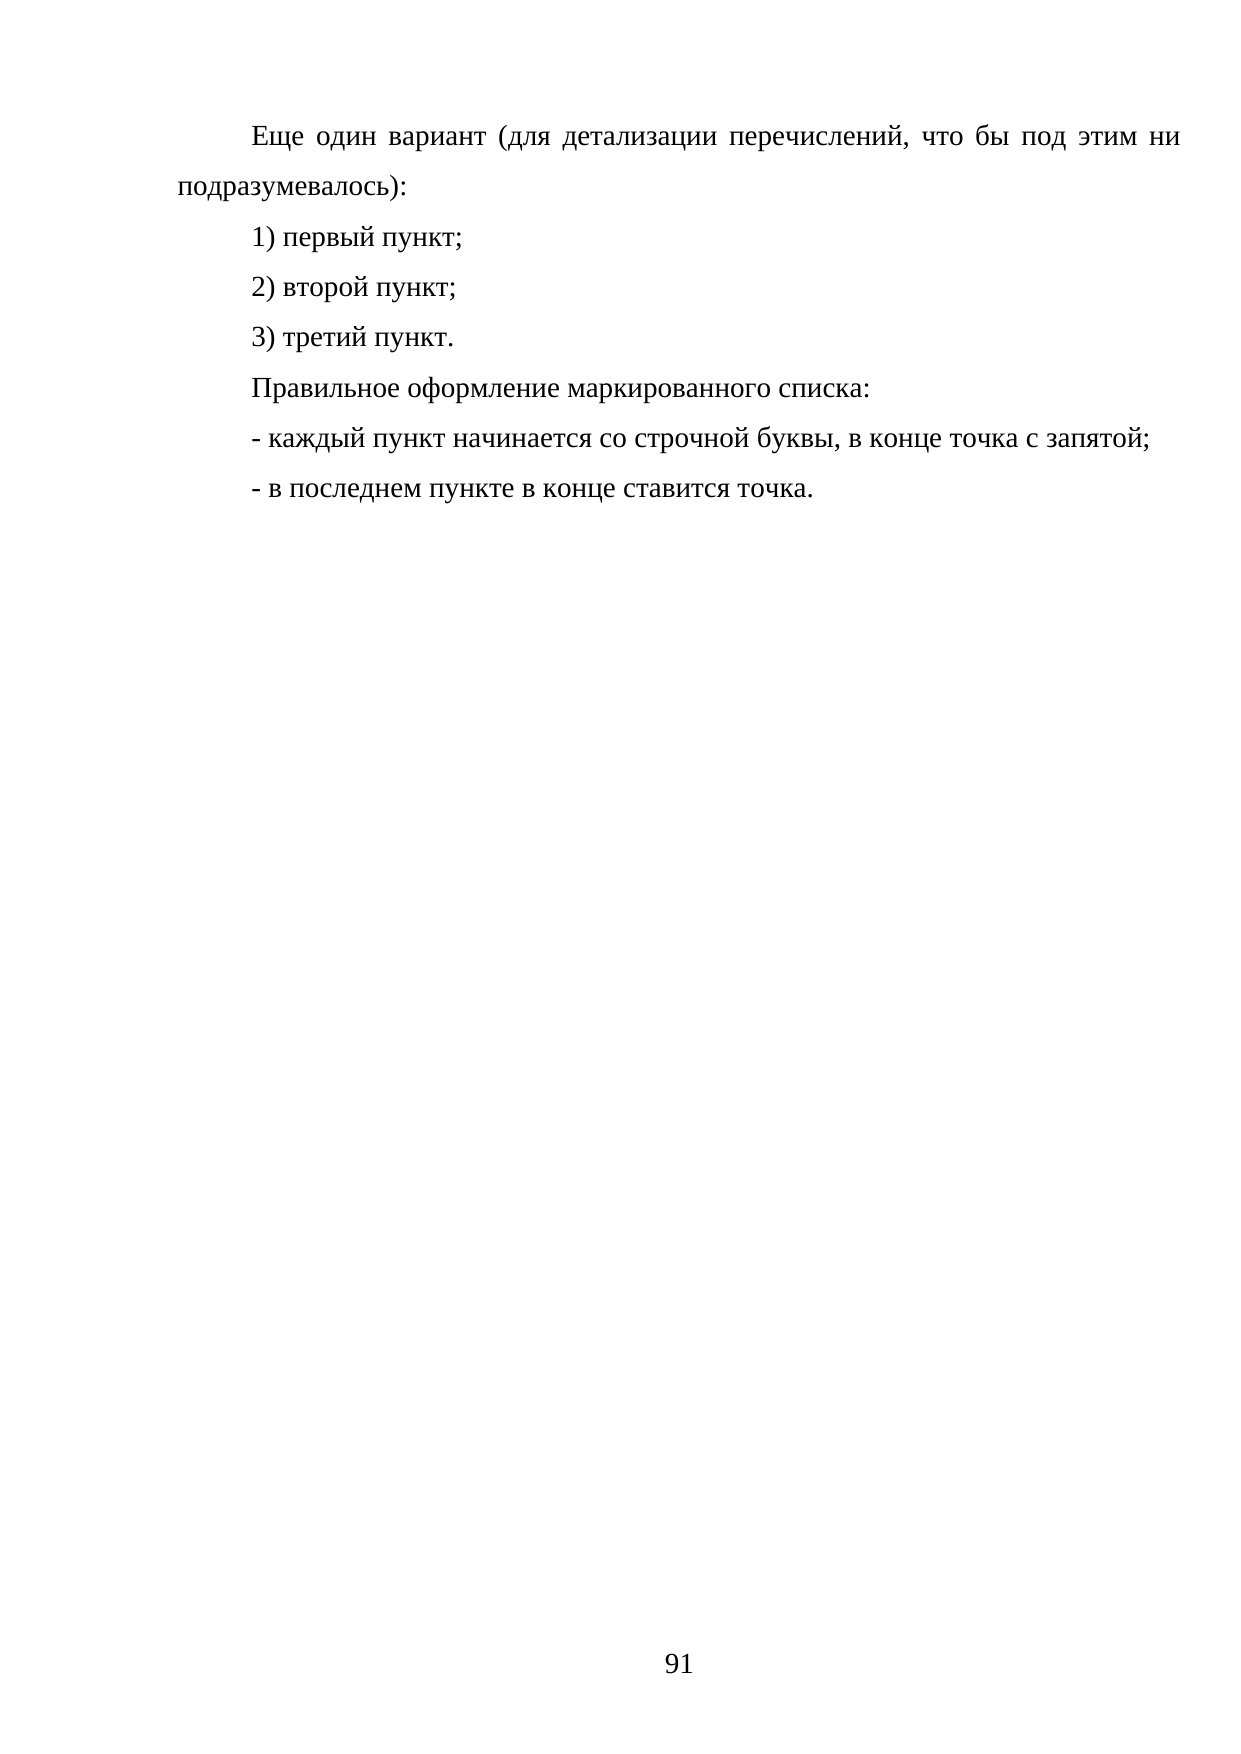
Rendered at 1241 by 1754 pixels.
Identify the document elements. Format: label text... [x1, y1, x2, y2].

list второй пункт; [177, 269, 1181, 303]
list в последнем пункте в конце ставится точка. [177, 470, 1181, 504]
list первый пункт; [177, 219, 1181, 252]
text Еще один вариант (для детализации перечислений, что бы под этим ни подразумевалось): [177, 118, 1181, 202]
list третий пункт. [177, 319, 1181, 353]
list каждый пункт начинается со строчной буквы, в конце точка с запятой; [177, 420, 1181, 453]
text Правильное оформление маркированного списка: [177, 370, 1181, 403]
